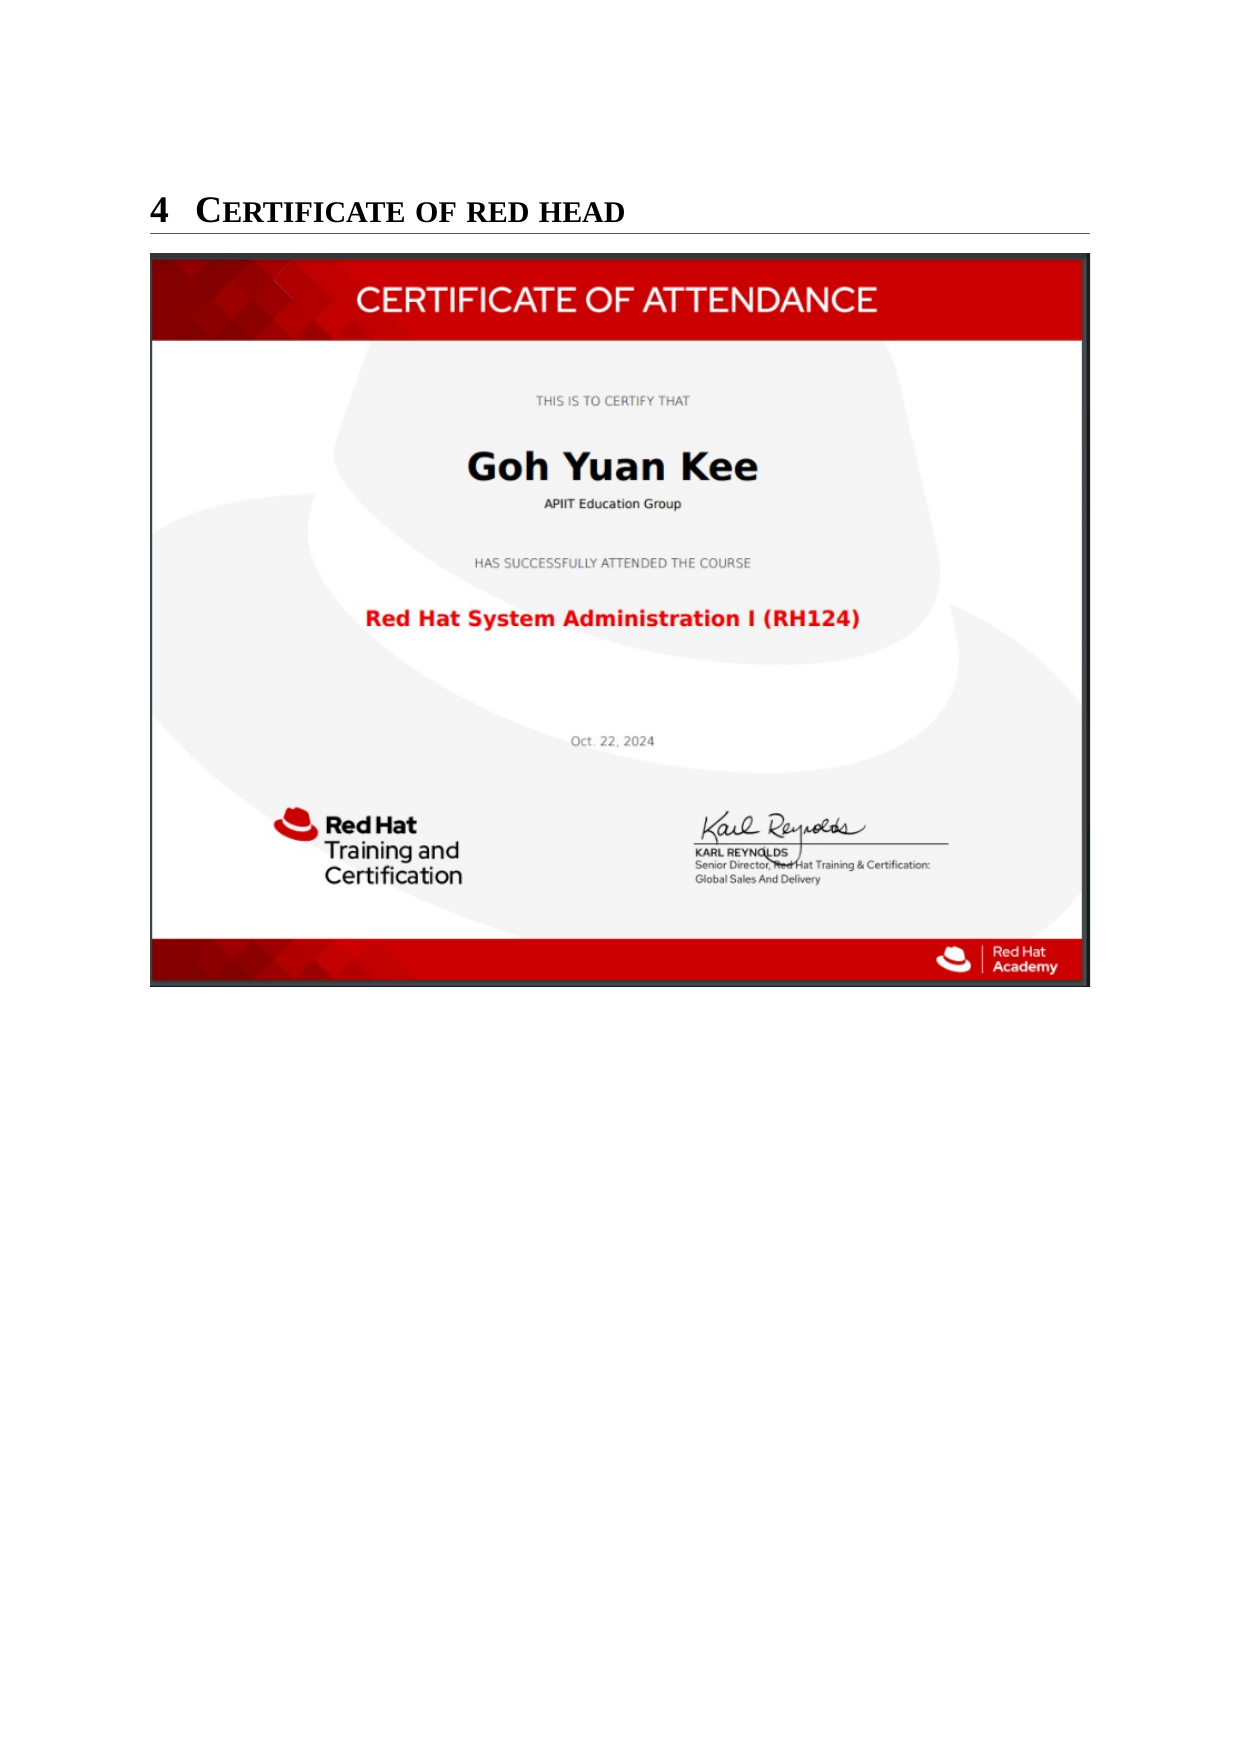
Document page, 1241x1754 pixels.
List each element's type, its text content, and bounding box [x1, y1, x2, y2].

picture [150, 253, 1091, 987]
subtitle Certificate of red head [150, 187, 1090, 233]
